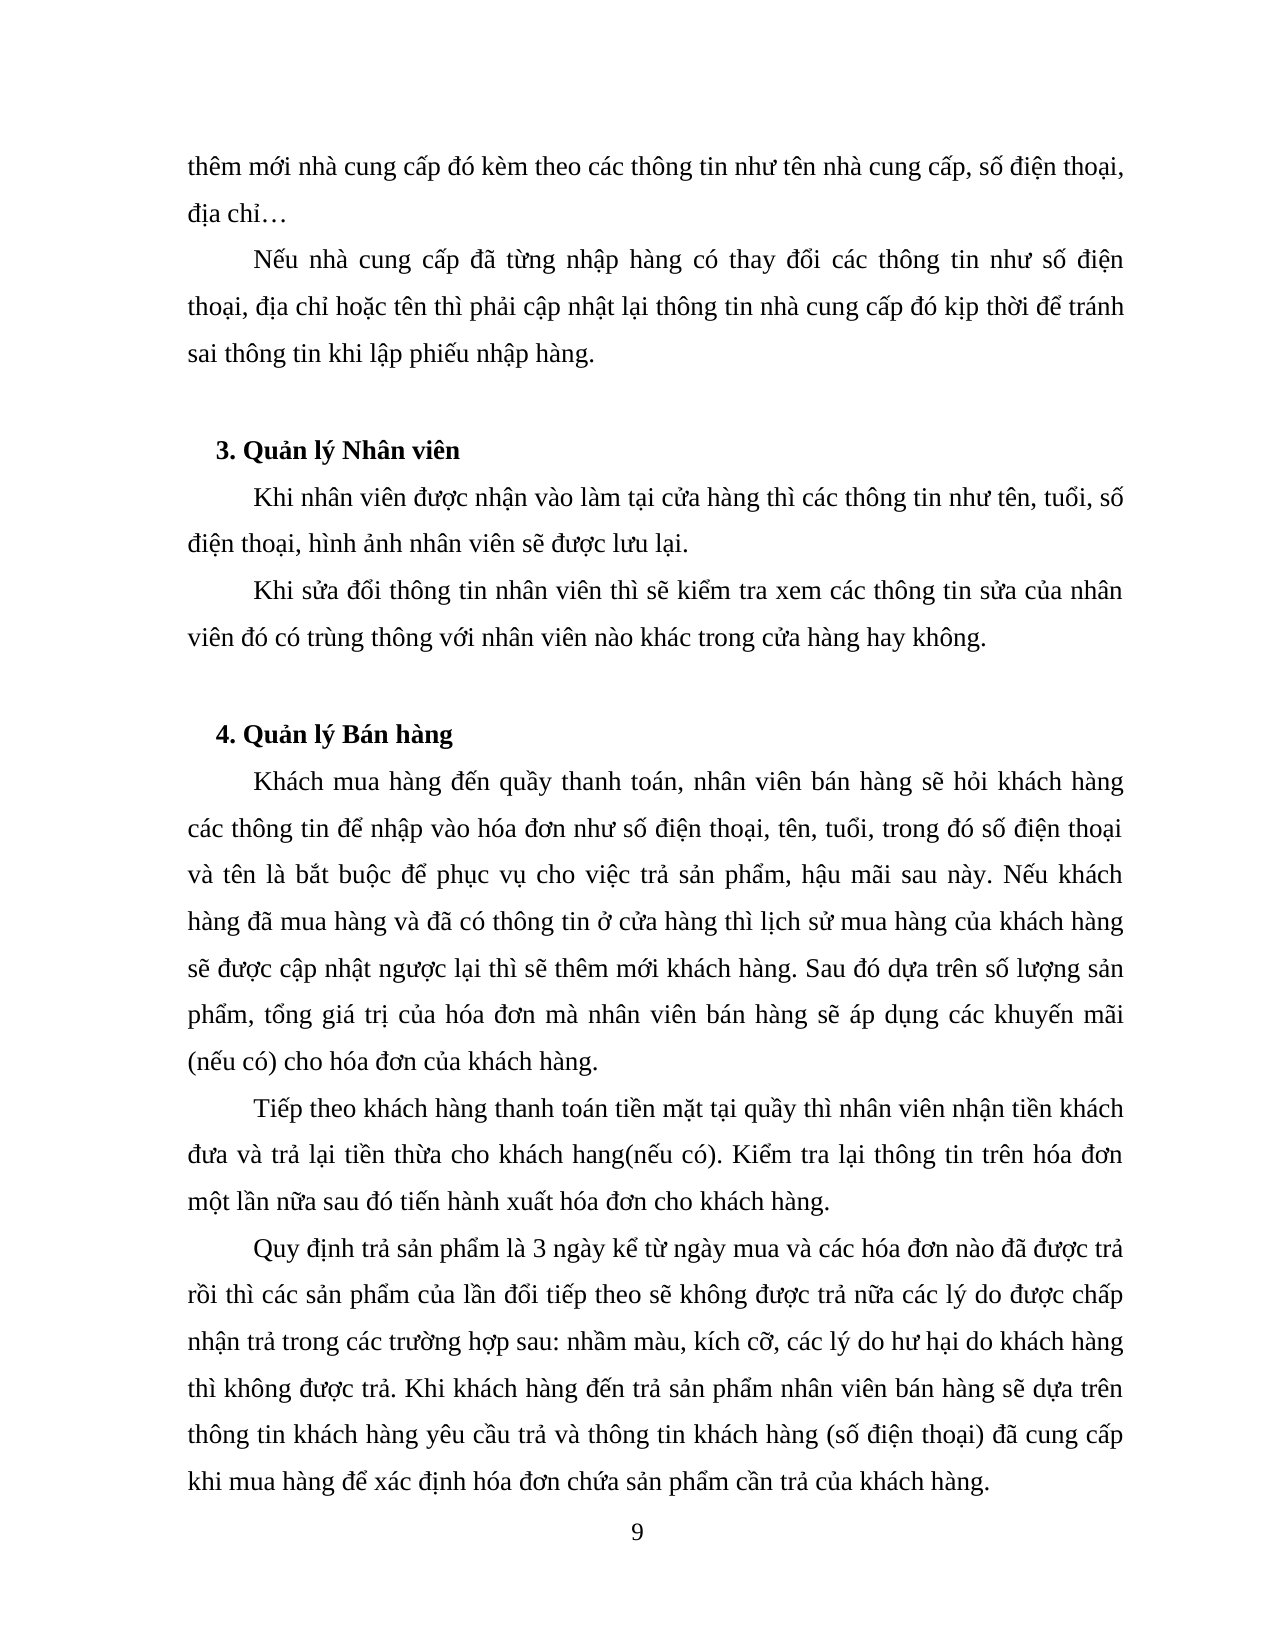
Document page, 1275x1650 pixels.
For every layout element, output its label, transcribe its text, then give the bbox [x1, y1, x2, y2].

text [187, 150, 1125, 228]
text Quy định trả sản phẩm là 3 ngày kể từ ngày mua và các hóa đơn nào đã được trả rồi thì các sản phẩm của lần đổi tiếp theo sẽ không được trả nữa các lý do được chấp nhận trả trong các trường hợp sau: nhầm màu, kích cỡ, các lý do hư hại do khách hàng thì không được trả. Khi khách hàng đến trả sản phẩm nhân viên bán hàng sẽ dựa trên thông tin khách hàng yêu cầu trả và thông tin khách hàng (số điện thoại) đã cung cấp khi mua hàng để xác định hóa đơn chứa sản phẩm cần trả của khách hàng. [187, 1232, 1125, 1496]
text Khi sửa đổi thông tin nhân viên thì sẽ kiểm tra xem các thông tin sửa của nhân viên đó có trùng thông với nhân viên nào khác trong cửa hàng hay không. [187, 574, 1125, 652]
text Khi nhân viên được nhận vào làm tại cửa hàng thì các thông tin như tên, tuổi, số điện thoại, hình ảnh nhân viên sẽ được lưu lại. [187, 481, 1125, 559]
text Nếu nhà cung cấp đã từng nhập hàng có thay đổi các thông tin như số điện thoại, địa chỉ hoặc tên thì phải cập nhật lại thông tin nhà cung cấp đó kịp thời để tránh sai thông tin khi lập phiếu nhập hàng. [187, 243, 1125, 368]
subtitle 3. Quản lý Nhân viên [179, 434, 1125, 465]
text Khách mua hàng đến quầy thanh toán, nhân viên bán hàng sẽ hỏi khách hàng các thông tin để nhập vào hóa đơn như số điện thoại, tên, tuổi, trong đó số điện thoại và tên là bắt buộc để phục vụ cho việc trả sản phẩm, hậu mãi sau này. Nếu khách hàng đã mua hàng và đã có thông tin ở cửa hàng thì lịch sử mua hàng của khách hàng sẽ được cập nhật ngược lại thì sẽ thêm mới khách hàng. Sau đó dựa trên số lượng sản phẩm, tổng giá trị của hóa đơn mà nhân viên bán hàng sẽ áp dụng các khuyến mãi (nếu có) cho hóa đơn của khách hàng. [187, 765, 1125, 1076]
text Tiếp theo khách hàng thanh toán tiền mặt tại quầy thì nhân viên nhận tiền khách đưa và trả lại tiền thừa cho khách hang(nếu có). Kiểm tra lại thông tin trên hóa đơn một lần nữa sau đó tiến hành xuất hóa đơn cho khách hàng. [187, 1092, 1125, 1216]
subtitle 4. Quản lý Bán hàng [179, 718, 1125, 749]
